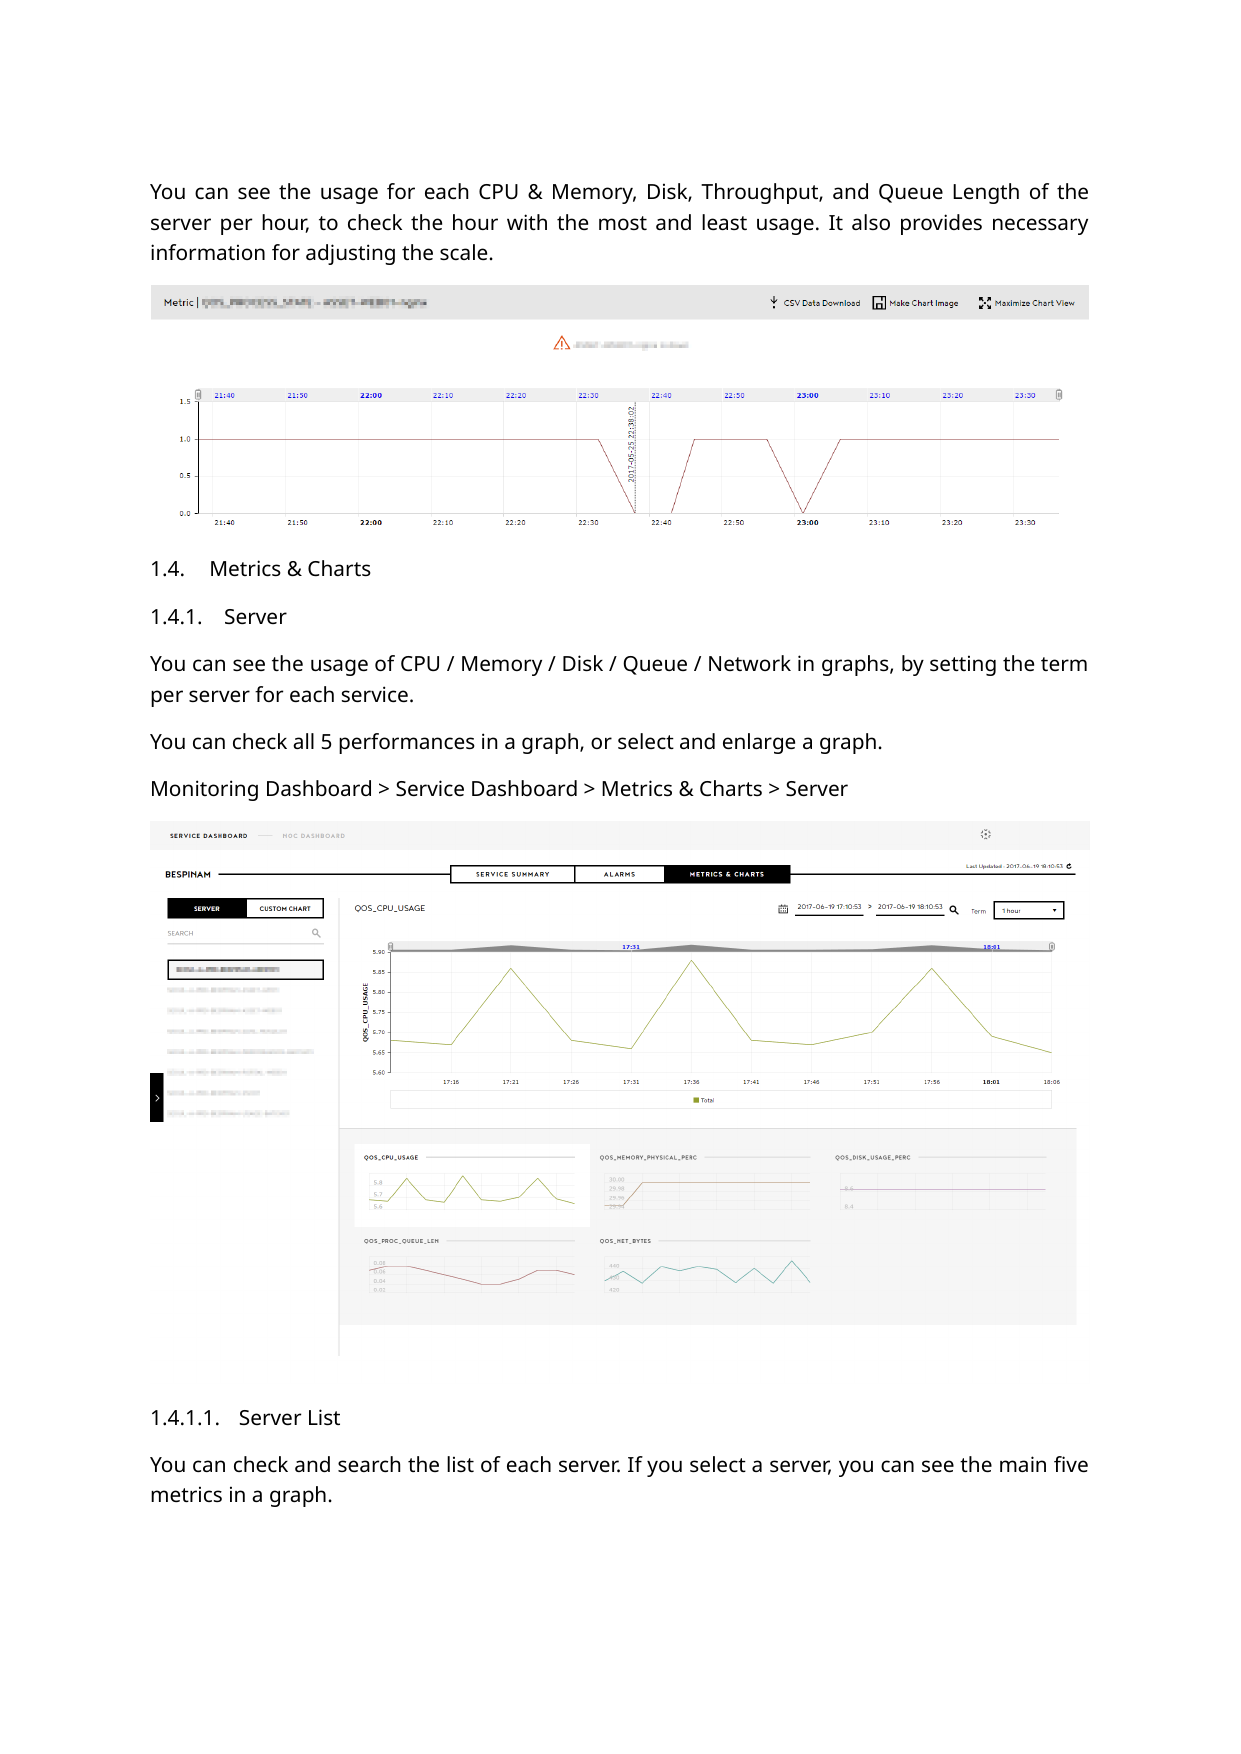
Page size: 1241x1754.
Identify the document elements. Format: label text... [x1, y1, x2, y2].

text You can check all 5 performances in a graph, or select and enlarge a graph. [150, 727, 1090, 756]
text You can see the usage for each CPU & Memory, Disk, Throughput, and Queue Length of the server per hour, to check the hour with the most and least usage. It also provides necessary information for adjusting the scale. [150, 177, 1090, 267]
text You can check and search the list of each server. If you select a server, you can see the main five metrics in a graph. [150, 1450, 1090, 1509]
list Server List [150, 1403, 1090, 1431]
text You can see the usage of CPU / Memory / Disk / Queue / Network in graphs, by setting the term per server for each service. [150, 649, 1090, 708]
list Server [150, 602, 1090, 630]
picture [150, 821, 1090, 1384]
text Monitoring Dashboard > Service Dashboard > Metrics & Charts > Server [150, 774, 1090, 803]
list Metrics & Charts [150, 554, 1090, 583]
picture [151, 285, 1089, 536]
